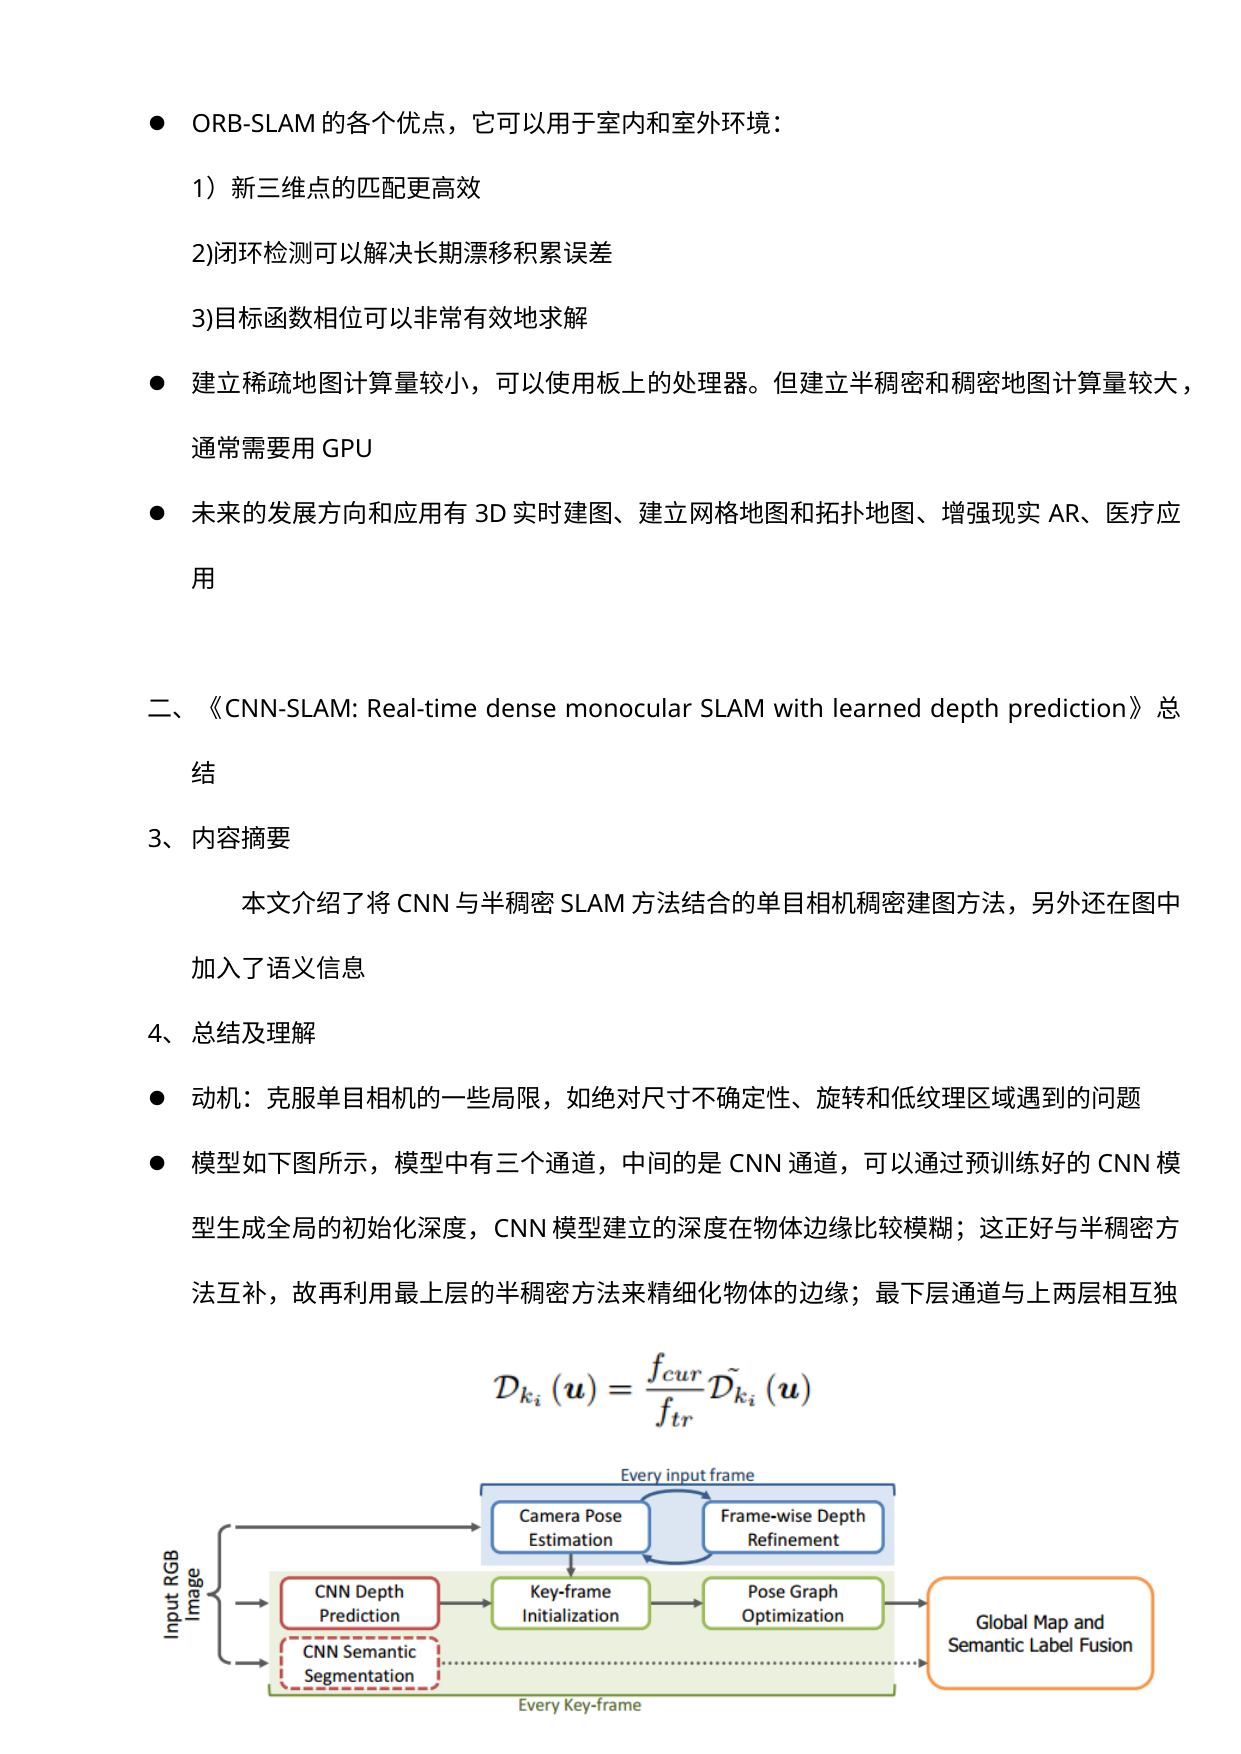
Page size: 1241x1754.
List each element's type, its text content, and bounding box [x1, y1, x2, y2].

list 本文介绍了将CNN与半稠密SLAM方法结合的单目相机稠密建图方法，另外还在图中加入了语义信息 [191, 869, 1181, 999]
list 3)目标函数相位可以非常有效地求解 [191, 284, 1181, 349]
list 2)闭环检测可以解决长期漂移积累误差 [191, 219, 1181, 284]
list ORB-SLAM的各个优点，它可以用于室内和室外环境： [148, 89, 1181, 154]
list 1）新三维点的匹配更高效 [191, 154, 1181, 219]
list 未来的发展方向和应用有3D实时建图、建立网格地图和拓扑地图、增强现实AR、医疗应用 [148, 479, 1181, 609]
picture [478, 1337, 833, 1441]
list 总结及理解 [148, 999, 1181, 1064]
list 建立稀疏地图计算量较小，可以使用板上的处理器。但建立半稠密和稠密地图计算量较大，通常需要用GPU [148, 349, 1181, 479]
list 《CNN-SLAM: Real-time dense monocular SLAM with learned depth prediction》总结 [148, 674, 1181, 804]
picture [148, 1463, 1182, 1724]
list 动机：克服单目相机的一些局限，如绝对尺寸不确定性、旋转和低纹理区域遇到的问题 [148, 1064, 1181, 1129]
list 内容摘要 [148, 804, 1181, 869]
